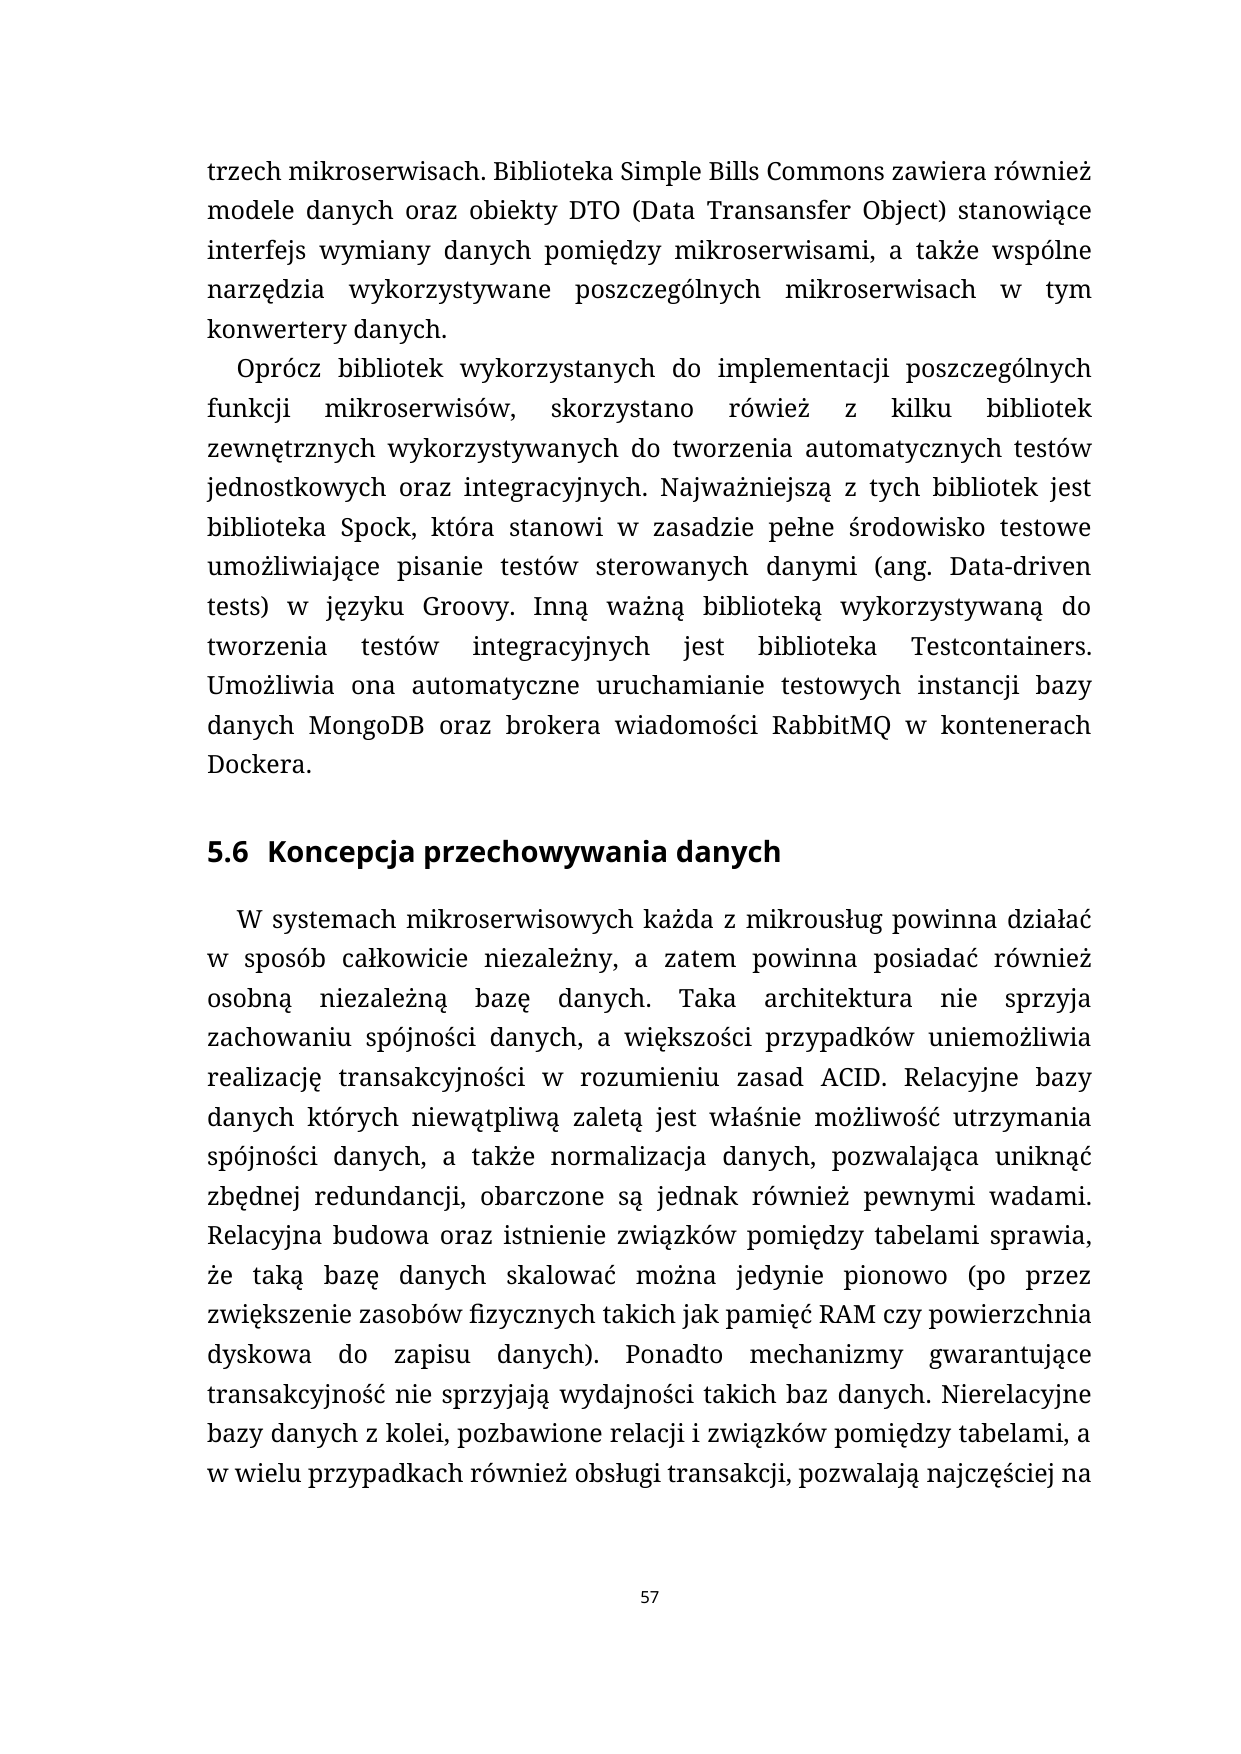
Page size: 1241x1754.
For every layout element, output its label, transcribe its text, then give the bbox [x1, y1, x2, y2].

subtitle Koncepcja przechowywania danych [207, 831, 1092, 871]
text Oprócz bibliotek wykorzystanych do implementacji poszczególnych funkcji mikroserwisów, skorzystano rówież z kilku bibliotek zewnętrznych wykorzystywanych do tworzenia automatycznych testów jednostkowych oraz integracyjnych. Najważniejszą z tych bibliotek jest biblioteka Spock, która stanowi w zasadzie pełne środowisko testowe umożliwiające pisanie testów sterowanych danymi (ang. Data-driven tests) w języku Groovy. Inną ważną biblioteką wykorzystywaną do tworzenia testów integracyjnych jest biblioteka Testcontainers. Umożliwia ona automatyczne uruchamianie testowych instancji bazy danych MongoDB oraz brokera wiadomości RabbitMQ w kontenerach Dockera. [207, 346, 1092, 781]
